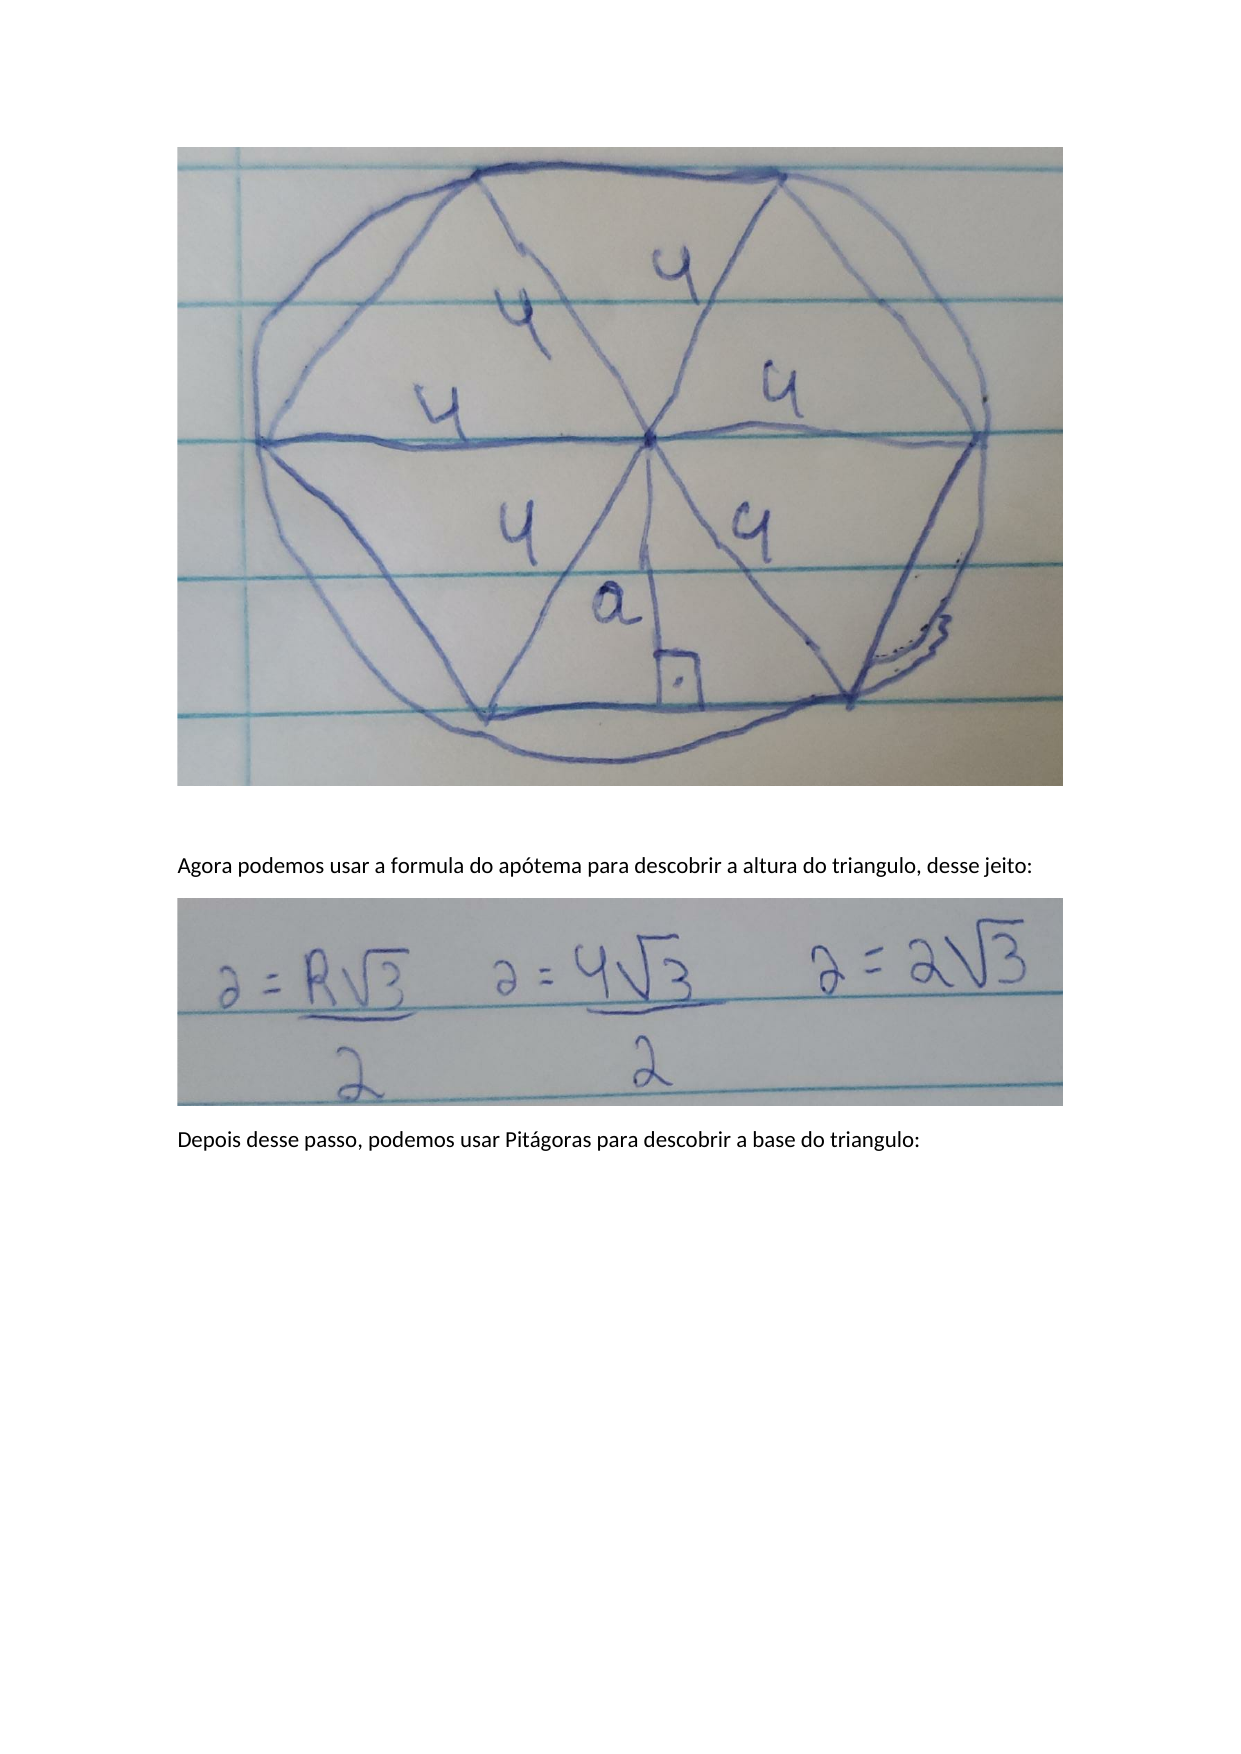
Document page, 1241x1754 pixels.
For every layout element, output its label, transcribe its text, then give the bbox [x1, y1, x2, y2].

picture [177, 898, 1063, 1106]
picture [177, 147, 1063, 786]
text Agora podemos usar a formula do apótema para descobrir a altura do triangulo, desse jeito: [177, 851, 1063, 879]
text Depois desse passo, podemos usar Pitágoras para descobrir a base do triangulo: [177, 1125, 1063, 1153]
